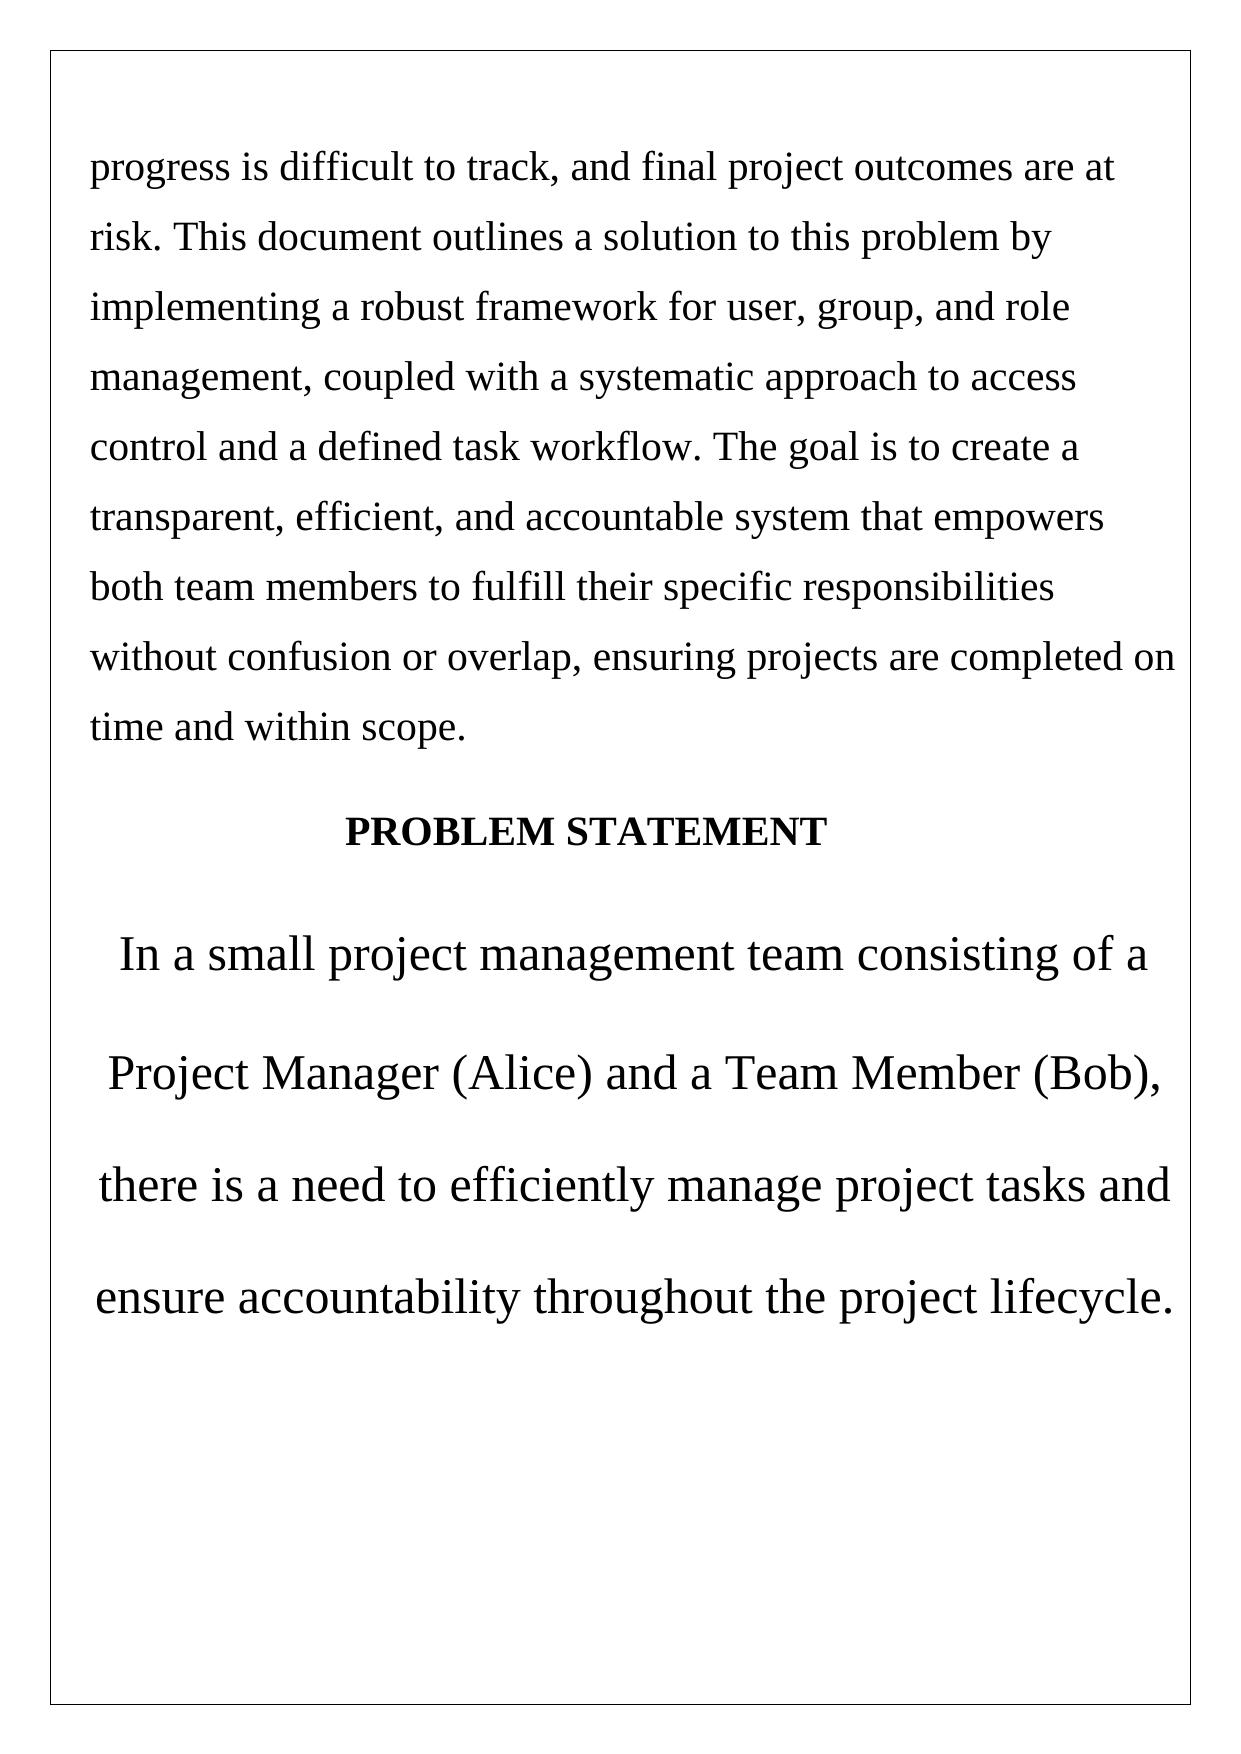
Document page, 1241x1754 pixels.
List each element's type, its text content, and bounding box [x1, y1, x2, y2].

text Project Manager (Alice) and a Team Member (Bob), there is a need to efficiently manage project tasks and ensure accountability throughout the project lifecycle. [88, 1043, 1181, 1324]
subtitle PROBLEM STATEMENT [345, 806, 1182, 854]
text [88, 142, 1181, 749]
text In a small project management team consisting of a [118, 924, 1182, 981]
